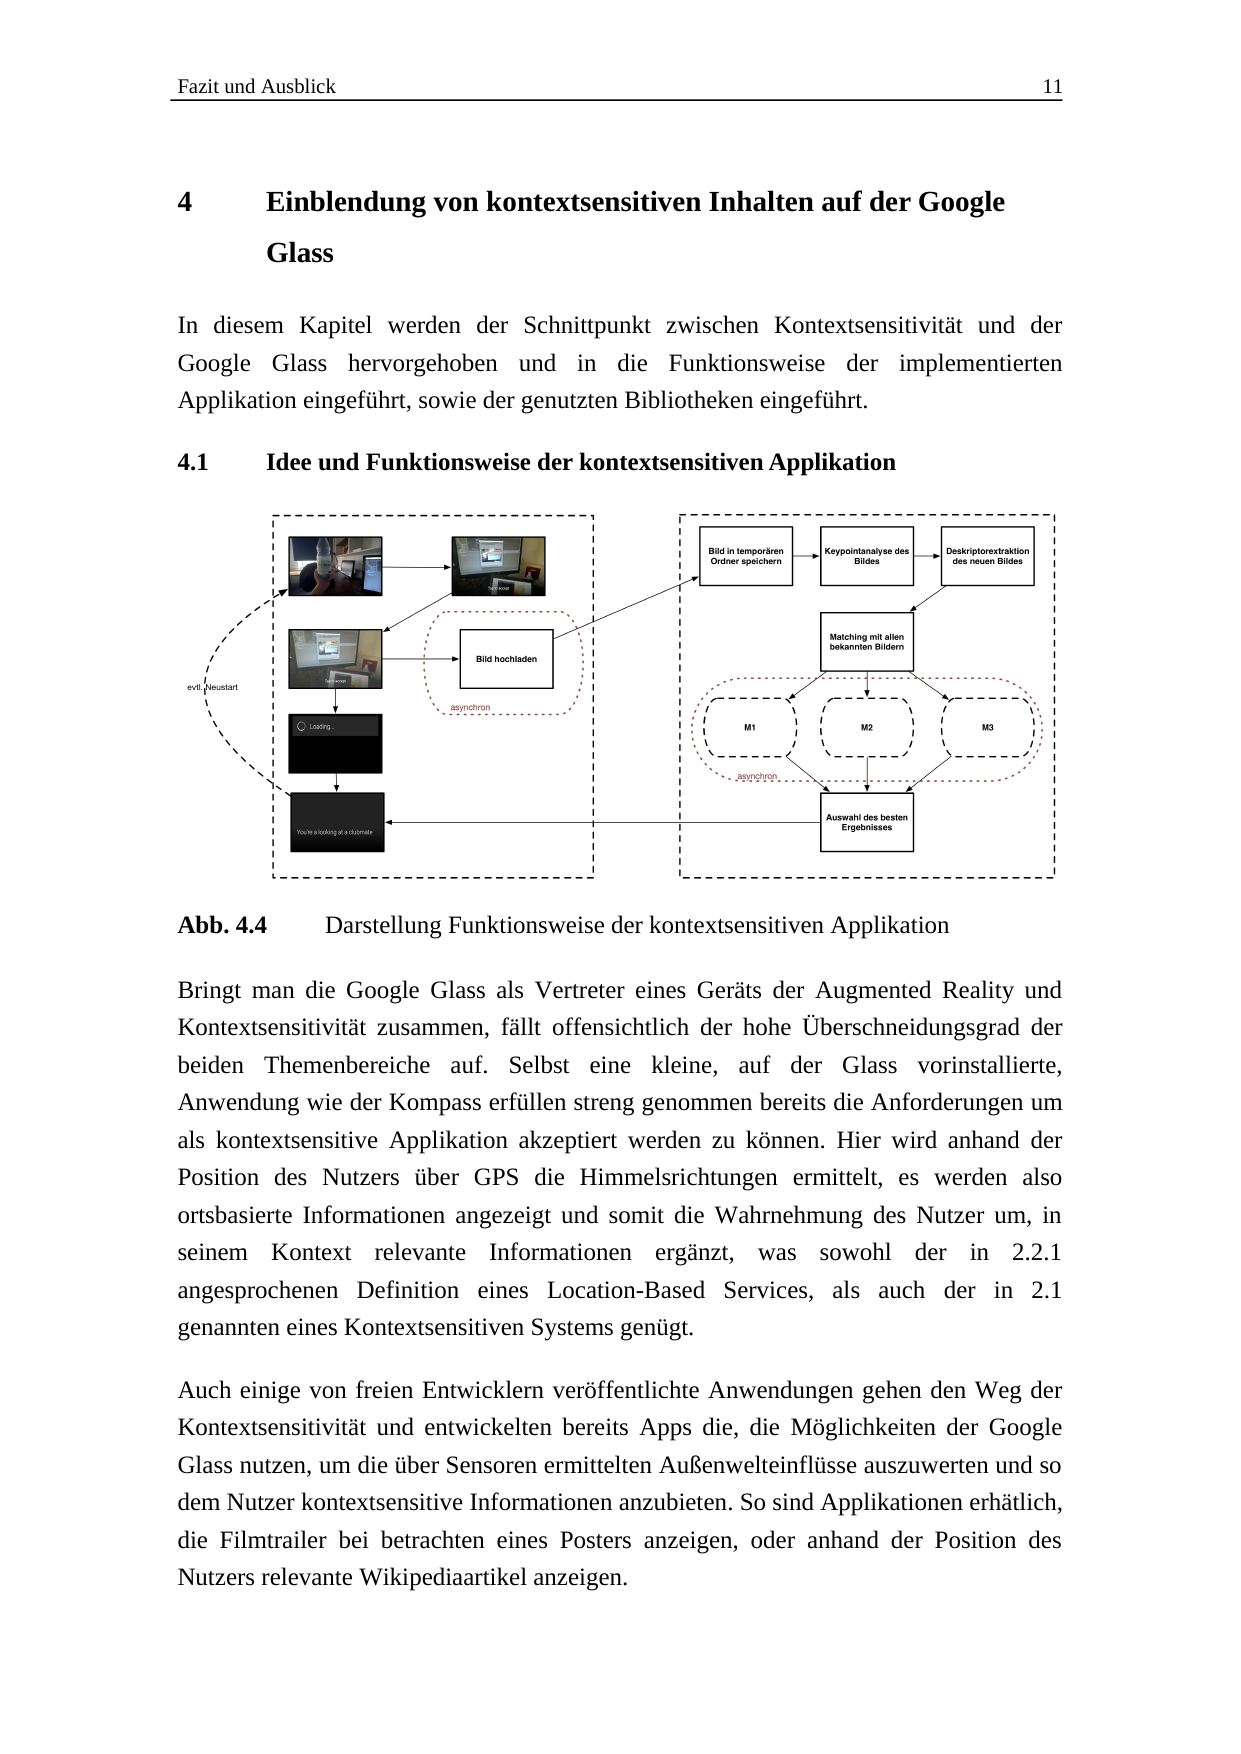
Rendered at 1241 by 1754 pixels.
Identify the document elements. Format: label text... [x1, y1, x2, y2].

text Bringt man die Google Glass als Vertreter eines Geräts der Augmented Reality und Kontextsensitivität zusammen, fällt offensichtlich der hohe Überschneidungsgrad der beiden Themenbereiche auf. Selbst eine kleine, auf der Glass vorinstallierte, Anwendung wie der Kompass erfüllen streng genommen bereits die Anforderungen um als kontextsensitive Applikation akzeptiert werden zu können. Hier wird anhand der Position des Nutzers über GPS die Himmelsrichtungen ermittelt, es werden also ortsbasierte Informationen angezeigt und somit die Wahrnehmung des Nutzer um, in seinem Kontext relevante Informationen ergänzt, was sowohl der in 2.2.1 angesprochenen Definition eines Location-Based Services, als auch der in 2.1 genannten eines Kontextsensitiven Systems genügt. [177, 966, 1063, 1341]
text Auch einige von freien Entwicklern veröffentlichte Anwendungen gehen den Weg der Kontextsensitivität und entwickelten bereits Apps die, die Möglichkeiten der Google Glass nutzen, um die über Sensoren ermittelten Außenwelteinflüsse auszuwerten und so dem Nutzer kontextsensitive Informationen anzubieten. So sind Applikationen erhätlich, die Filmtrailer bei betrachten eines Posters anzeigen, oder anhand der Position des Nutzers relevante Wikipediaartikel anzeigen. [177, 1366, 1063, 1591]
picture [177, 507, 1062, 886]
text In diesem Kapitel werden der Schnittpunkt zwischen Kontextsensitivität und der Google Glass hervorgehoben und in die Funktionsweise der implementierten Applikation eingeführt, sowie der genutzten Bibliotheken eingeführt. [177, 302, 1063, 414]
subtitle Einblendung von kontextsensitiven Inhalten auf der Google Glass [177, 184, 1063, 268]
subtitle Idee und Funktionsweise der kontextsensitiven Applikation [177, 447, 1063, 476]
